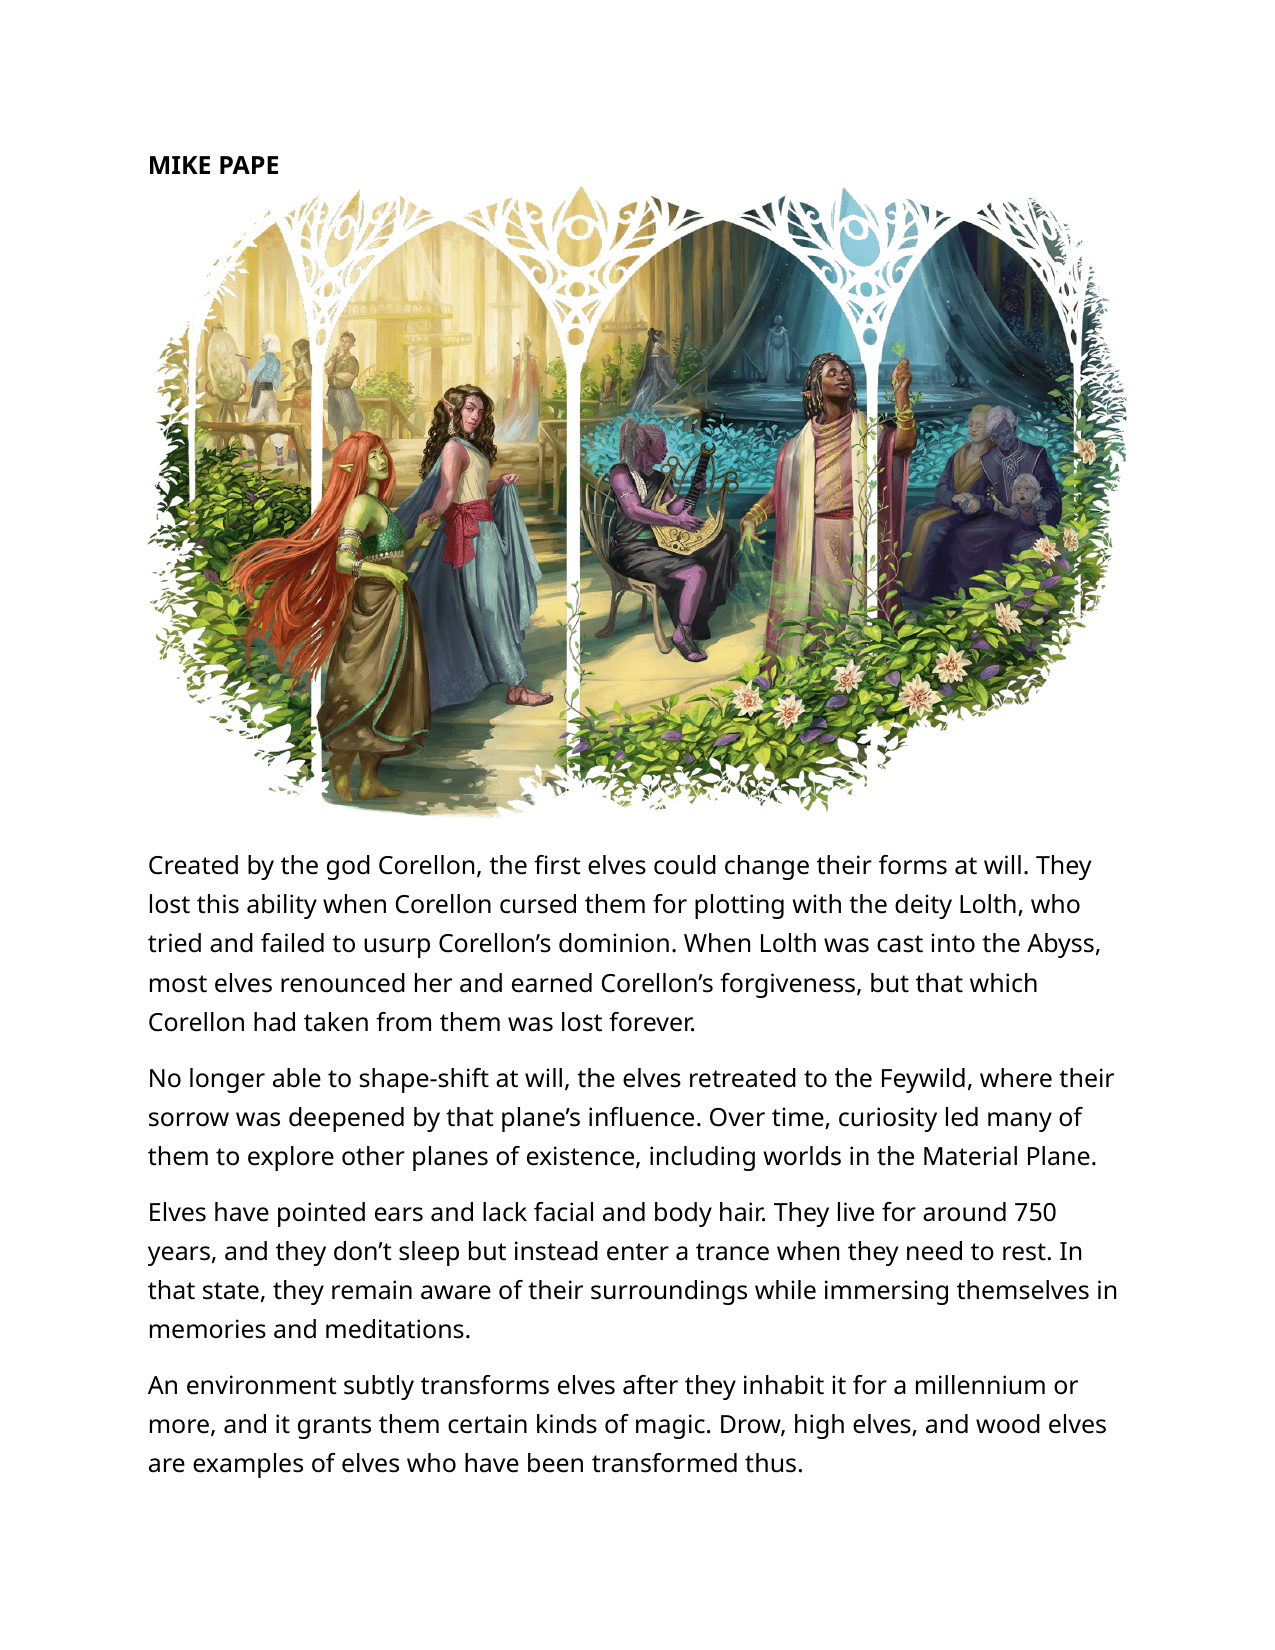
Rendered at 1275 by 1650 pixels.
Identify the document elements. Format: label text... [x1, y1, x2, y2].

text Created by the god Corellon, the first elves could change their forms at will. They lost this ability when Corellon cursed them for plotting with the deity Lolth, who tried and failed to usurp Corellon’s dominion. When Lolth was cast into the Abyss, most elves renounced her and earned Corellon’s forgiveness, but that which Corellon had taken from them was lost forever. [148, 848, 1127, 1038]
picture [147, 186, 1128, 826]
text An environment subtly transforms elves after they inhabit it for a millennium or more, and it grants them certain kinds of magic. Drow, high elves, and wood elves are examples of elves who have been transformed thus. [148, 1368, 1127, 1480]
text MIKE PAPE [148, 148, 1127, 186]
text Elves have pointed ears and lack facial and body hair. They live for around 750 years, and they don’t sleep but instead enter a trance when they need to rest. In that state, they remain aware of their surroundings while immersing themselves in memories and meditations. [148, 1194, 1127, 1346]
text No longer able to shape-shift at will, the elves retreated to the Feywild, where their sorrow was deepened by that plane’s influence. Over time, curiosity led many of them to explore other planes of existence, including worlds in the Material Plane. [148, 1060, 1127, 1173]
